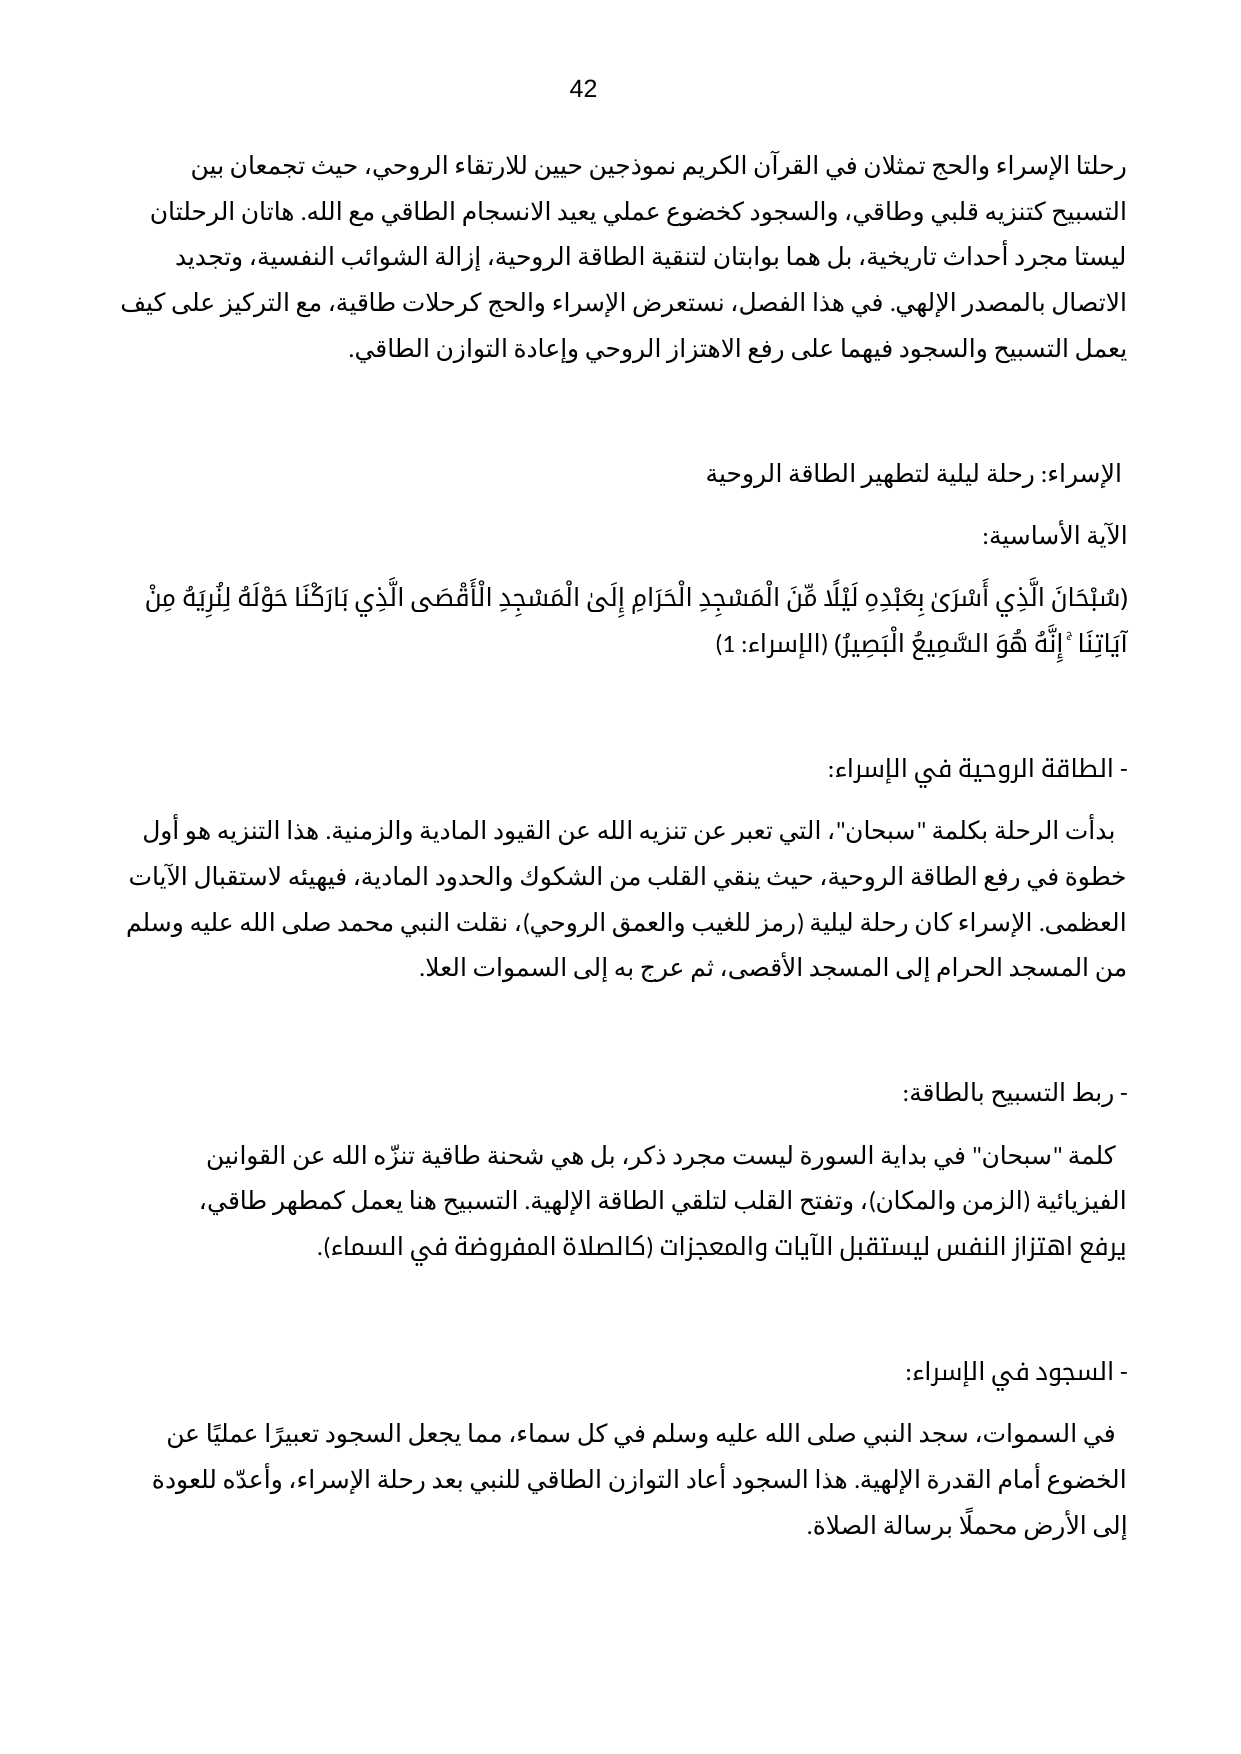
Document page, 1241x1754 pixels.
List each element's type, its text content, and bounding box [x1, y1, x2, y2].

text - ربط التسبيح بالطاقة: [112, 1077, 1128, 1108]
text رحلتا الإسراء والحج تمثلان في القرآن الكريم نموذجين حيين للارتقاء الروحي، حيث تجمعان بين التسبيح كتنزيه قلبي وطاقي، والسجود كخضوع عملي يعيد الانسجام الطاقي مع الله. هاتان الرحلتان ليستا مجرد أحداث تاريخية، بل هما بوابتان لتنقية الطاقة الروحية، إزالة الشوائب النفسية، وتجديد الاتصال بالمصدر الإلهي. في هذا الفصل، نستعرض الإسراء والحج كرحلات طاقية، مع التركيز على كيف يعمل التسبيح والسجود فيهما على رفع الاهتزاز الروحي وإعادة التوازن الطاقي. [112, 150, 1128, 363]
text الإسراء: رحلة ليلية لتطهير الطاقة الروحية [112, 458, 1128, 488]
text بدأت الرحلة بكلمة "سبحان"، التي تعبر عن تنزيه الله عن القيود المادية والزمنية. هذا التنزيه هو أول خطوة في رفع الطاقة الروحية، حيث ينقي القلب من الشكوك والحدود المادية، فيهيئه لاستقبال الآيات العظمى. الإسراء كان رحلة ليلية (رمز للغيب والعمق الروحي)، نقلت النبي محمد صلى الله عليه وسلم من المسجد الحرام إلى المسجد الأقصى، ثم عرج به إلى السموات العلا. [112, 815, 1128, 983]
text في السموات، سجد النبي صلى الله عليه وسلم في كل سماء، مما يجعل السجود تعبيرًا عمليًا عن الخضوع أمام القدرة الإلهية. هذا السجود أعاد التوازن الطاقي للنبي بعد رحلة الإسراء، وأعدّه للعودة إلى الأرض محملًا برسالة الصلاة. [112, 1418, 1128, 1540]
text - السجود في الإسراء: [112, 1356, 1128, 1387]
text كلمة "سبحان" في بداية السورة ليست مجرد ذكر، بل هي شحنة طاقية تنزّه الله عن القوانين الفيزيائية (الزمن والمكان)، وتفتح القلب لتلقي الطاقة الإلهية. التسبيح هنا يعمل كمطهر طاقي، يرفع اهتزاز النفس ليستقبل الآيات والمعجزات (كالصلاة المفروضة في السماء). [112, 1140, 1128, 1262]
text - الطاقة الروحية في الإسراء: [112, 753, 1128, 783]
text ﴿سُبْحَانَ الَّذِي أَسْرَىٰ بِعَبْدِهِ لَيْلًا مِّنَ الْمَسْجِدِ الْحَرَامِ إِلَىٰ الْمَسْجِدِ الْأَقْصَى الَّذِي بَارَكْنَا حَوْلَهُ لِنُرِيَهُ مِنْ آيَاتِنَا ۚ إِنَّهُ هُوَ السَّمِيعُ الْبَصِيرُ﴾ (الإسراء: 1) [112, 582, 1128, 659]
text الآية الأساسية: [112, 520, 1128, 551]
